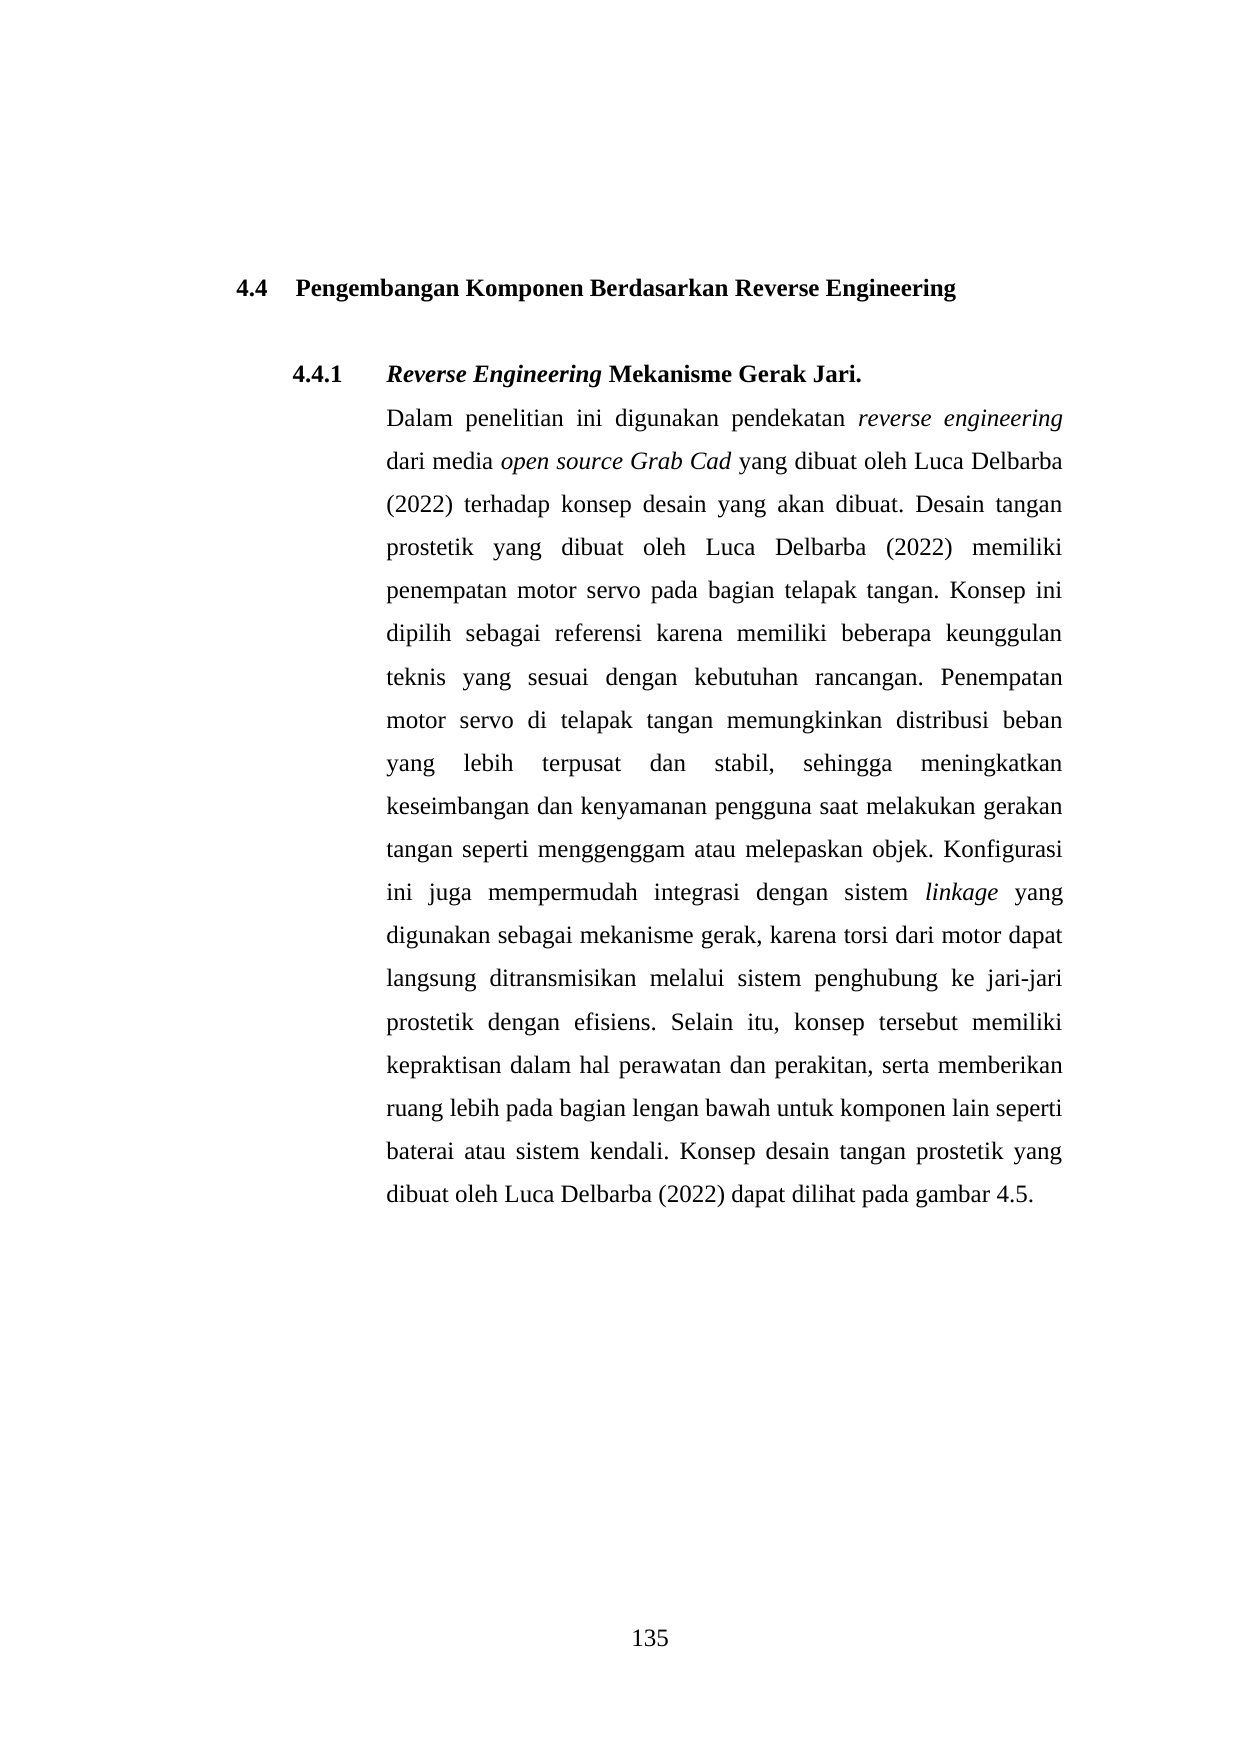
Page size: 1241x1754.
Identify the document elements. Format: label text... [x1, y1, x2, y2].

text Dalam penelitian ini digunakan pendekatan reverse engineering dari media open source Grab Cad yang dibuat oleh Luca Delbarba (2022) terhadap konsep desain yang akan dibuat. Desain tangan prostetik yang dibuat oleh Luca Delbarba (2022) memiliki penempatan motor servo pada bagian telapak tangan. Konsep ini dipilih sebagai referensi karena memiliki beberapa keunggulan teknis yang sesuai dengan kebutuhan rancangan. Penempatan motor servo di telapak tangan memungkinkan distribusi beban yang lebih terpusat dan stabil, sehingga meningkatkan keseimbangan dan kenyamanan pengguna saat melakukan gerakan tangan seperti menggenggam atau melepaskan objek. Konfigurasi ini juga mempermudah integrasi dengan sistem linkage yang digunakan sebagai mekanisme gerak, karena torsi dari motor dapat langsung ditransmisikan melalui sistem penghubung ke jari-jari prostetik dengan efisiens. Selain itu, konsep tersebut memiliki kepraktisan dalam hal perawatan dan perakitan, serta memberikan ruang lebih pada bagian lengan bawah untuk komponen lain seperti baterai atau sistem kendali. Konsep desain tangan prostetik yang dibuat oleh Luca Delbarba (2022) dapat dilihat pada gambar 4.5. [386, 403, 1063, 1208]
subtitle 4.4.1 Reverse Engineering Mekanisme Gerak Jari. [292, 359, 1063, 388]
subtitle Pengembangan Komponen Berdasarkan Reverse Engineering [236, 273, 1063, 301]
